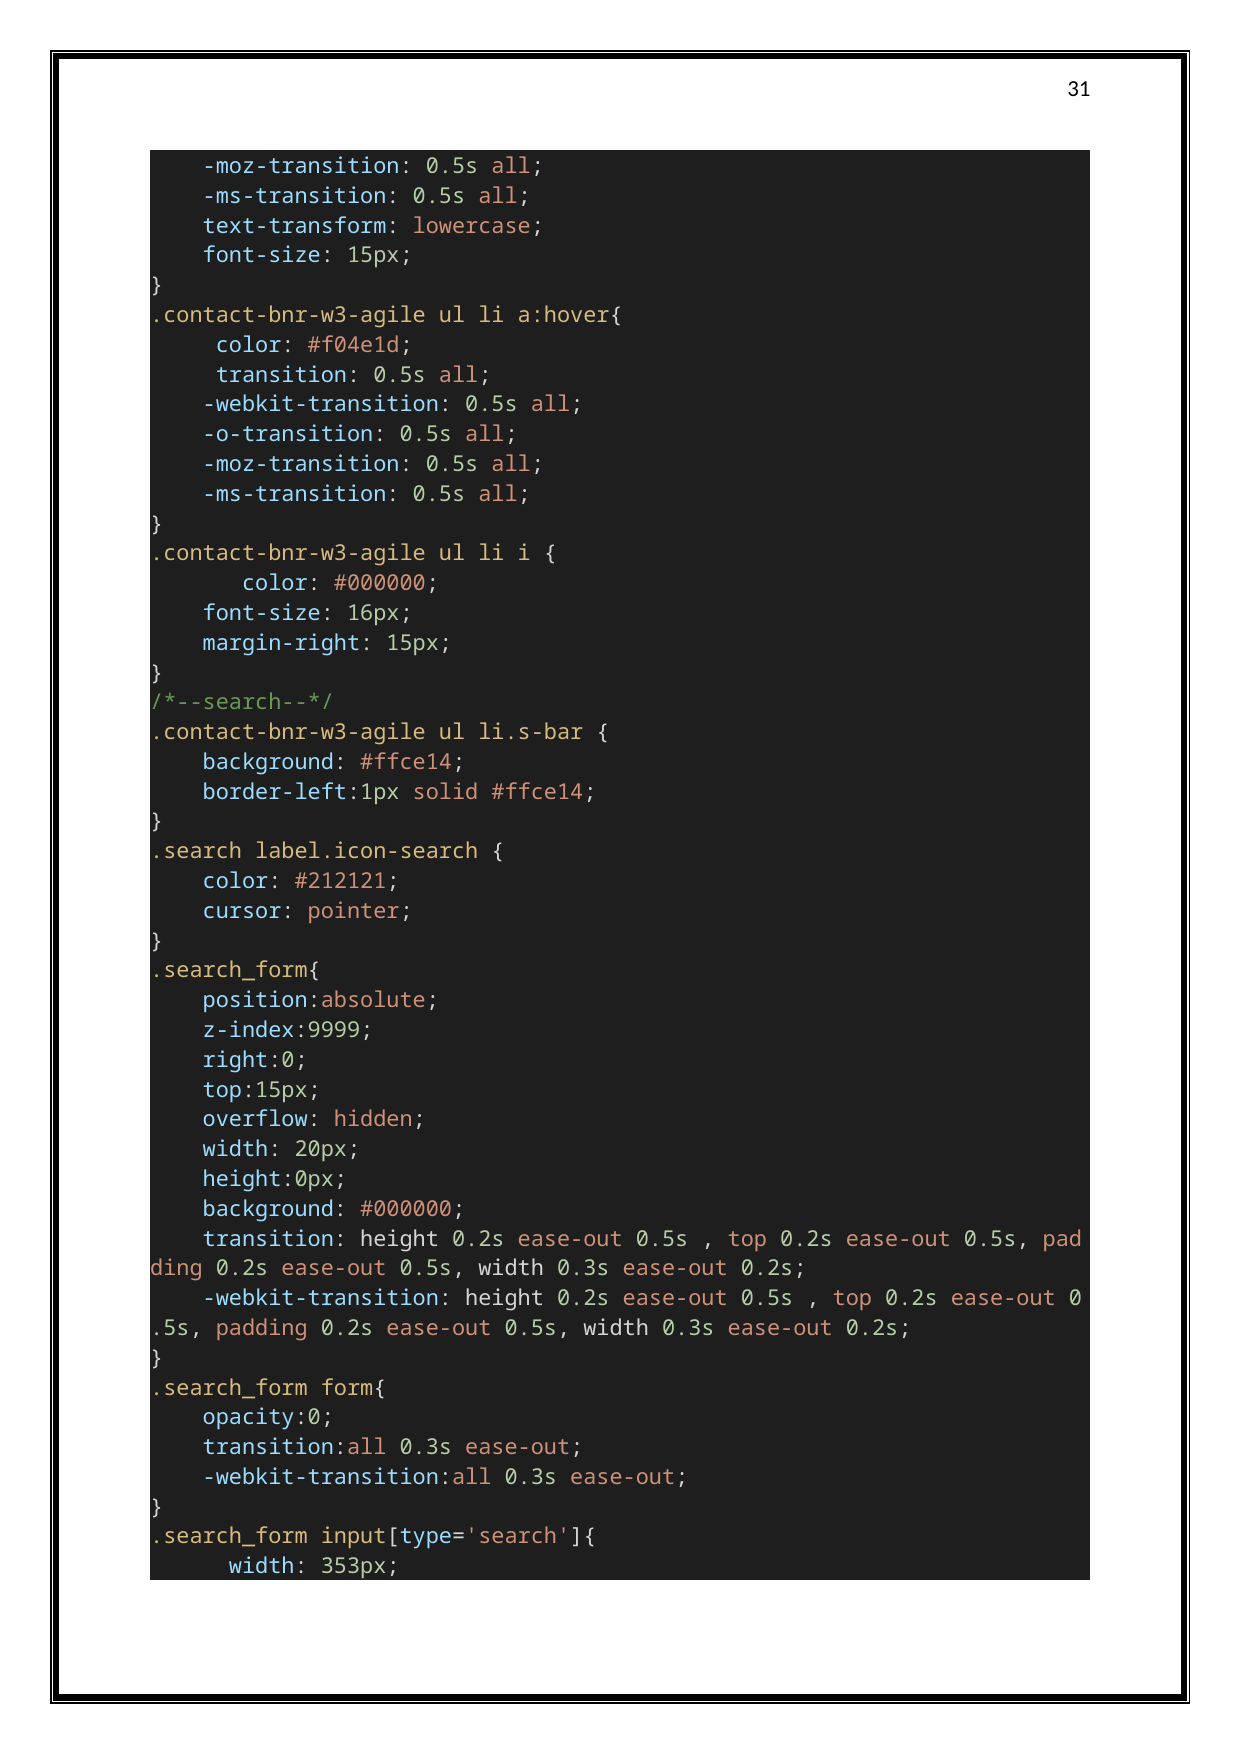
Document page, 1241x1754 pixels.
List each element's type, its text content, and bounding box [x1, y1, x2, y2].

text margin-right: 15px; [150, 627, 1090, 656]
text width: 20px; [150, 1133, 1090, 1163]
text width: 353px; [150, 1550, 1090, 1580]
text -webkit-transition: 0.5s all; [150, 388, 1090, 418]
text height:0px; [150, 1163, 1090, 1193]
text border-left:1px solid #ffce14; [150, 776, 1090, 805]
text } [150, 507, 1090, 537]
text -moz-transition: 0.5s all; [150, 150, 1090, 180]
text right:0; [150, 1044, 1090, 1073]
text .search label.icon-search { [150, 835, 1090, 865]
text text-transform: lowercase; [150, 209, 1090, 239]
text transition:all 0.3s ease-out; [150, 1431, 1090, 1461]
text transition: 0.5s all; [150, 358, 1090, 388]
text } [150, 805, 1090, 835]
text -ms-transition: 0.5s all; [150, 478, 1090, 507]
text .contact-bnr-w3-agile ul li i { [150, 537, 1090, 567]
text -moz-transition: 0.5s all; [150, 448, 1090, 478]
text overflow: hidden; [150, 1103, 1090, 1133]
text transition: height 0.2s ease-out 0.5s , top 0.2s ease-out 0.5s, padding 0.2s ease-out 0.5s, width 0.3s ease-out 0.2s; [150, 1222, 1090, 1282]
text } [150, 1342, 1090, 1371]
text } [150, 1491, 1090, 1520]
text .search_form form{ [150, 1371, 1090, 1401]
text top:15px; [150, 1073, 1090, 1103]
text .search_form input[type='search']{ [150, 1520, 1090, 1550]
text font-size: 15px; [150, 239, 1090, 269]
text .contact-bnr-w3-agile ul li.s-bar { [150, 716, 1090, 746]
text } [150, 924, 1090, 954]
text background: #ffce14; [150, 746, 1090, 776]
text color: #000000; [150, 567, 1090, 597]
text /*--search--*/ [150, 686, 1090, 716]
text -o-transition: 0.5s all; [150, 418, 1090, 448]
text color: #f04e1d; [150, 329, 1090, 358]
text } [150, 656, 1090, 686]
text opacity:0; [150, 1401, 1090, 1431]
text } [150, 269, 1090, 299]
text .search_form{ [150, 954, 1090, 984]
text z-index:9999; [150, 1014, 1090, 1044]
text color: #212121; [150, 865, 1090, 895]
text -ms-transition: 0.5s all; [150, 180, 1090, 209]
text cursor: pointer; [150, 895, 1090, 924]
text position:absolute; [150, 984, 1090, 1014]
text font-size: 16px; [150, 597, 1090, 627]
text -webkit-transition: height 0.2s ease-out 0.5s , top 0.2s ease-out 0.5s, padding 0.2s ease-out 0.5s, width 0.3s ease-out 0.2s; [150, 1282, 1090, 1342]
text -webkit-transition:all 0.3s ease-out; [150, 1461, 1090, 1491]
text .contact-bnr-w3-agile ul li a:hover{ [150, 299, 1090, 329]
text background: #000000; [150, 1193, 1090, 1222]
